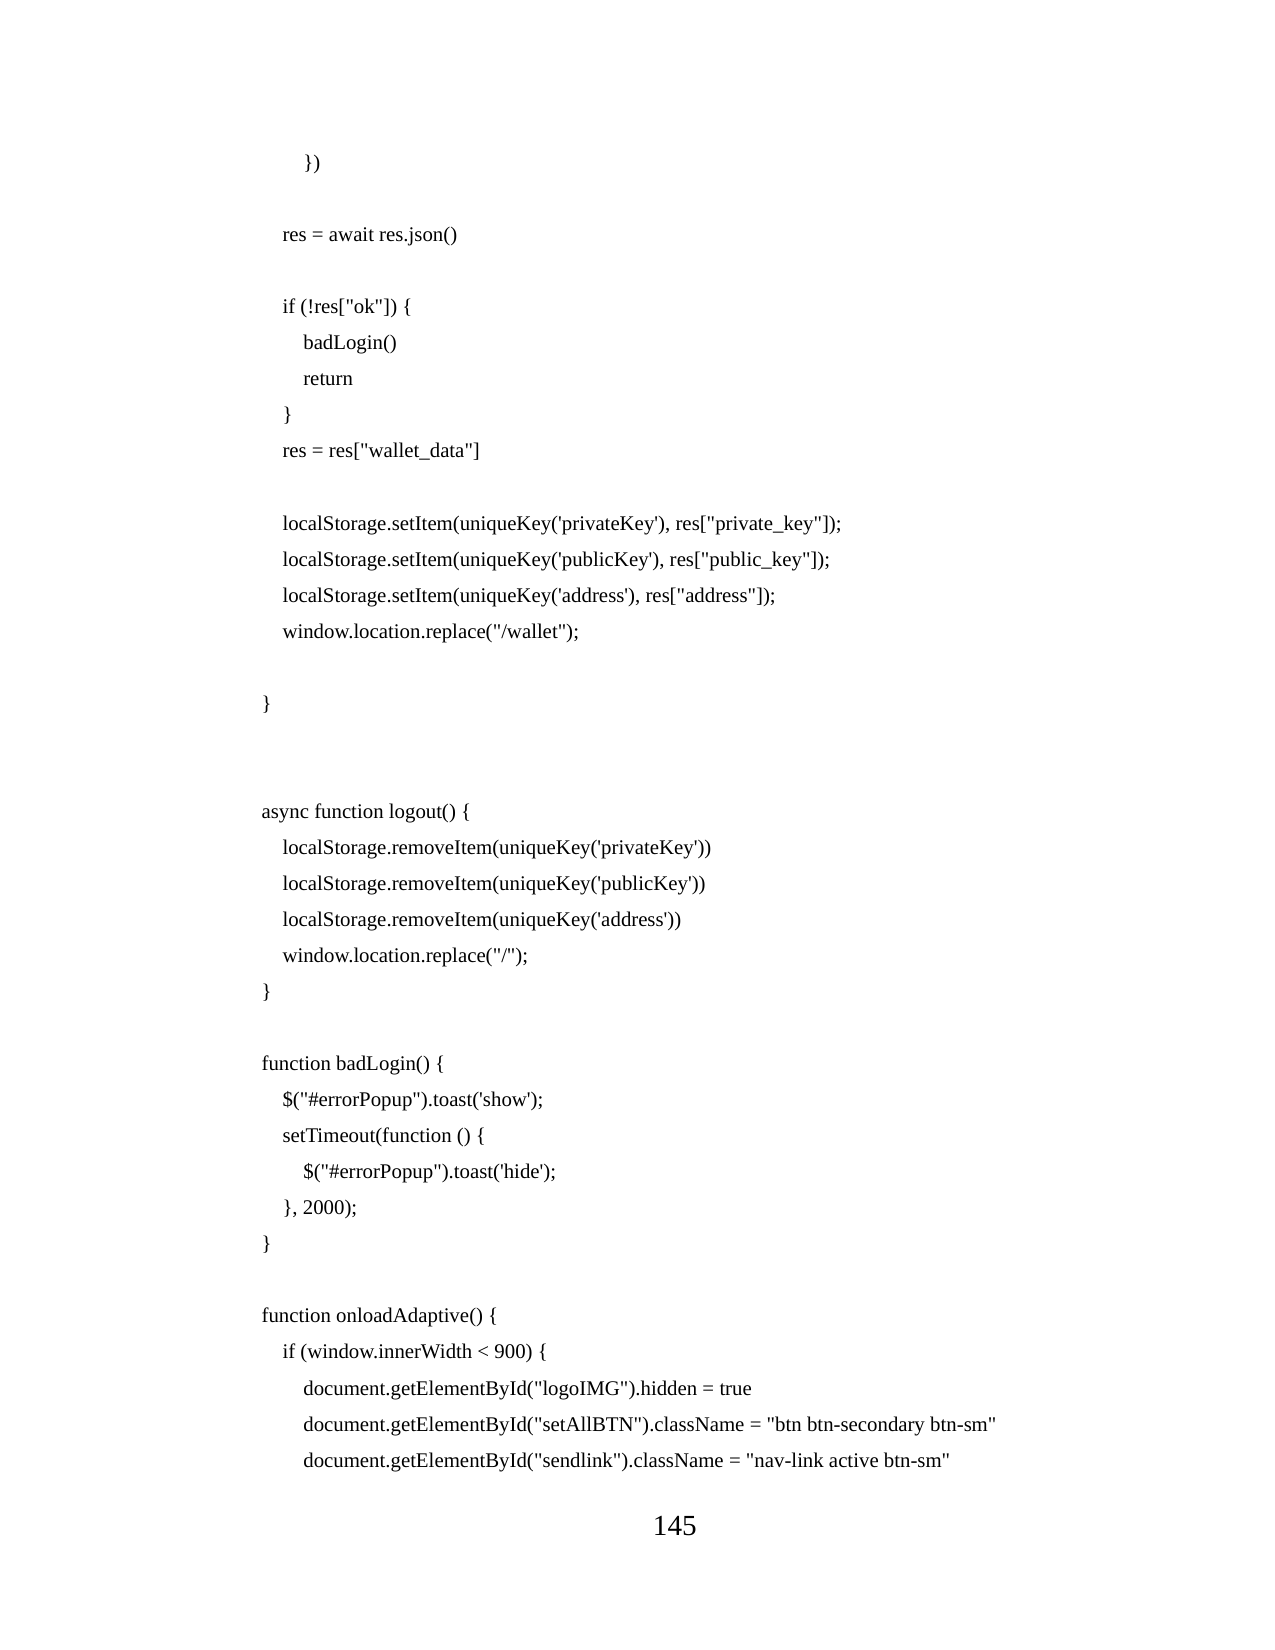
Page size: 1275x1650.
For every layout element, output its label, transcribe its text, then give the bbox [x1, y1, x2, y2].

list } [261, 1231, 1125, 1255]
list if (!res["ok"]) { [261, 294, 1125, 318]
list window.location.replace("/wallet"); [261, 618, 1125, 643]
list } [261, 402, 1125, 426]
list }, 2000); [261, 1195, 1125, 1219]
list localStorage.removeItem(uniqueKey('privateKey')) [261, 835, 1125, 859]
list $("#errorPopup").toast('show'); [261, 1087, 1125, 1111]
list document.getElementById("setAllBTN").className = "btn btn-secondary btn-sm" [261, 1411, 1125, 1436]
list res = await res.json() [261, 222, 1125, 246]
list $("#errorPopup").toast('hide'); [261, 1159, 1125, 1183]
list function badLogin() { [261, 1051, 1125, 1075]
list } [261, 979, 1125, 1003]
list localStorage.removeItem(uniqueKey('address')) [261, 907, 1125, 931]
list }) [261, 150, 1125, 174]
list badLogin() [261, 330, 1125, 354]
list localStorage.setItem(uniqueKey('privateKey'), res["private_key"]); [261, 510, 1125, 534]
list return [261, 366, 1125, 390]
list function onloadAdaptive() { [261, 1303, 1125, 1327]
list res = res["wallet_data"] [261, 438, 1125, 462]
list document.getElementById("sendlink").className = "nav-link active btn-sm" [261, 1447, 1125, 1472]
list localStorage.setItem(uniqueKey('publicKey'), res["public_key"]); [261, 546, 1125, 571]
list } [261, 691, 1125, 715]
list localStorage.removeItem(uniqueKey('publicKey')) [261, 871, 1125, 895]
list localStorage.setItem(uniqueKey('address'), res["address"]); [261, 582, 1125, 607]
list window.location.replace("/"); [261, 943, 1125, 967]
list document.getElementById("logoIMG").hidden = true [261, 1375, 1125, 1399]
list if (window.innerWidth < 900) { [261, 1339, 1125, 1363]
list setTimeout(function () { [261, 1123, 1125, 1147]
list async function logout() { [261, 799, 1125, 823]
